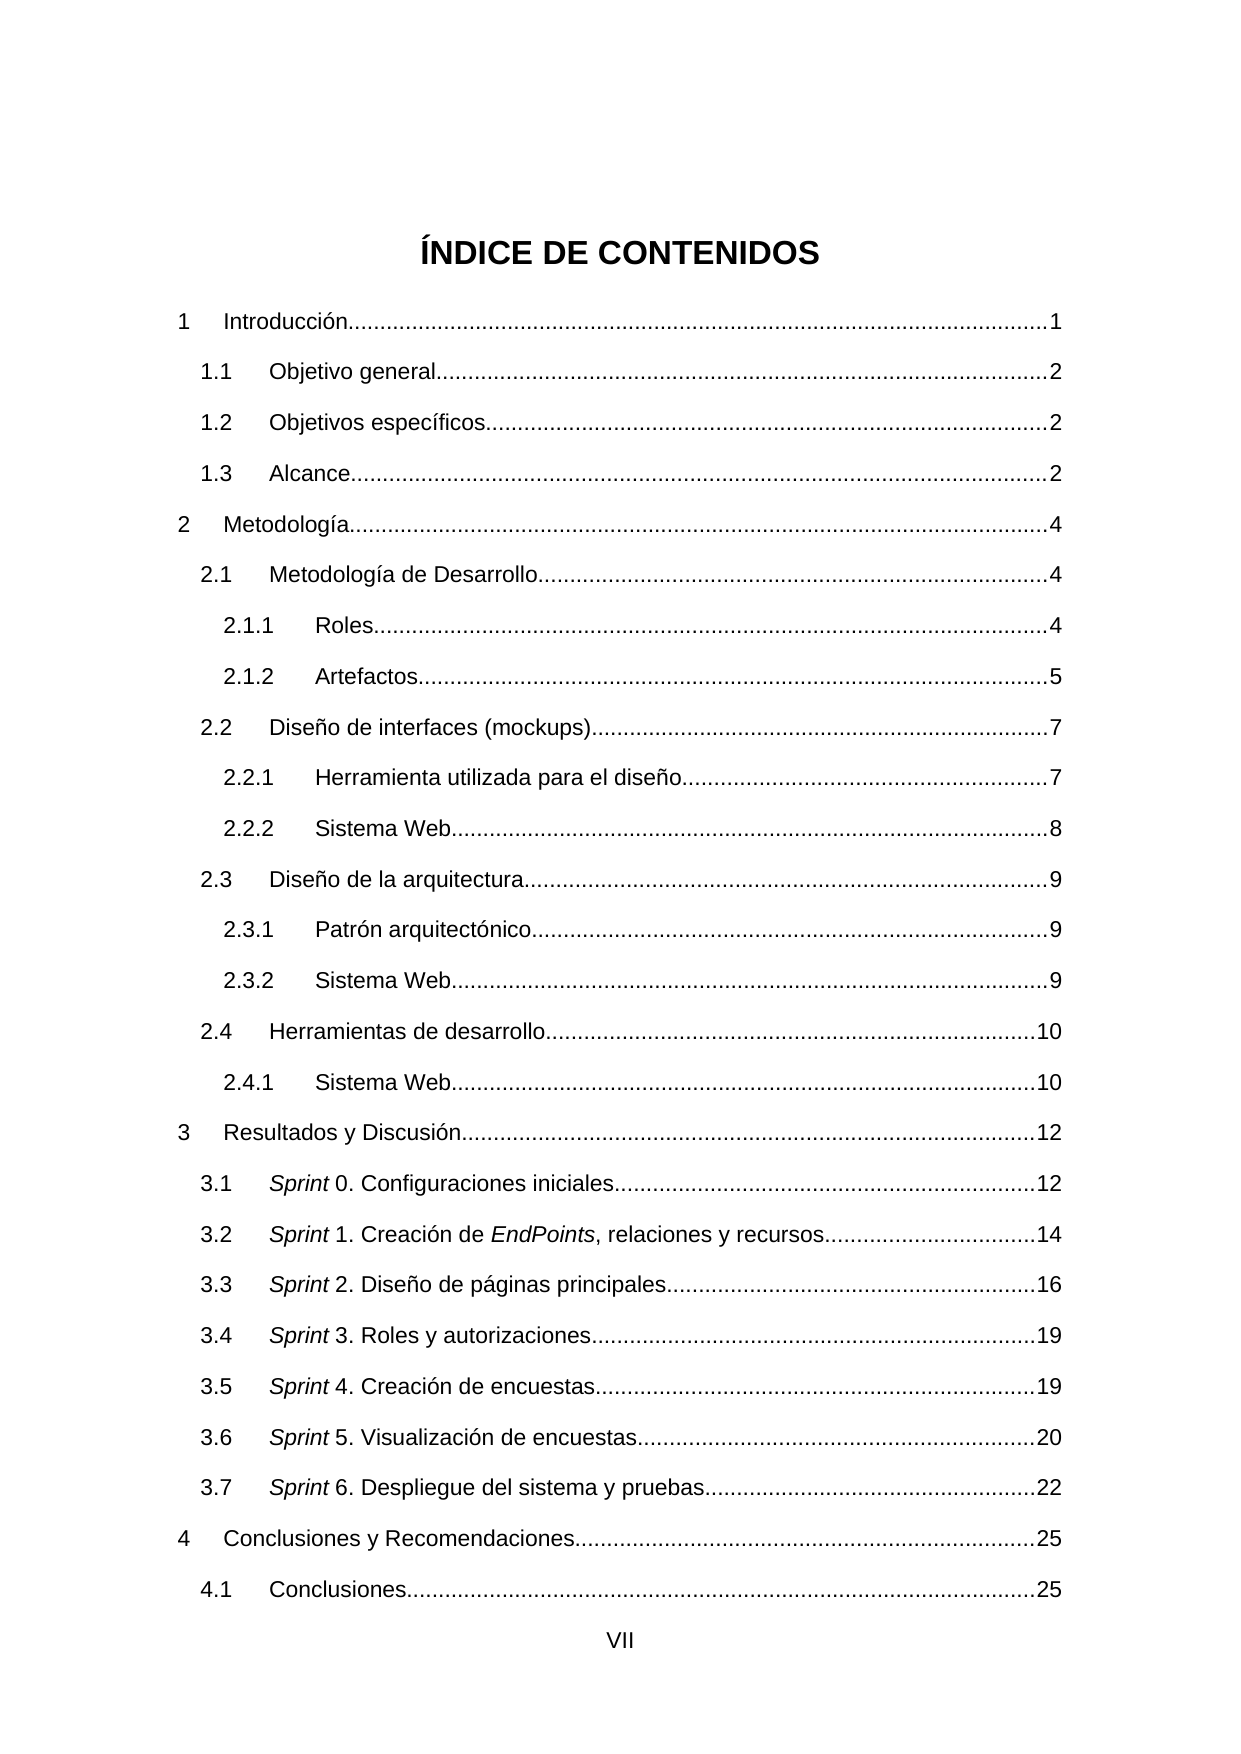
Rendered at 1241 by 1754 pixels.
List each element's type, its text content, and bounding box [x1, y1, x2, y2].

text 3.7 Sprint 6. Despliegue del sistema y pruebas 22 [200, 1474, 1063, 1501]
text 2.3.2 Sistema Web 9 [223, 967, 1063, 993]
text 3.5 Sprint 4. Creación de encuestas 19 [200, 1373, 1063, 1399]
text 3.4 Sprint 3. Roles y autorizaciones 19 [200, 1322, 1063, 1348]
text 2.2.1 Herramienta utilizada para el diseño 7 [223, 764, 1063, 791]
text 1.3 Alcance 2 [200, 460, 1063, 486]
text 3.1 Sprint 0. Configuraciones iniciales 12 [200, 1170, 1063, 1196]
text 2.1 Metodología de Desarrollo 4 [200, 561, 1063, 588]
text 2.3 Diseño de la arquitectura 9 [200, 866, 1063, 892]
text 2.4 Herramientas de desarrollo 10 [200, 1018, 1063, 1044]
text 2.2.2 Sistema Web 8 [223, 815, 1063, 841]
text 1 Introducción 1 [177, 308, 1063, 334]
text 2.1.2 Artefactos 5 [223, 663, 1063, 689]
text 4.1 Conclusiones 25 [200, 1576, 1063, 1602]
text 3.3 Sprint 2. Diseño de páginas principales 16 [200, 1271, 1063, 1298]
text 2 Metodología 4 [177, 511, 1063, 537]
text 3 Resultados y Discusión 12 [177, 1119, 1063, 1146]
text 2.2 Diseño de interfaces (mockups) 7 [200, 713, 1063, 740]
text ÍNDICE DE CONTENIDOS [177, 233, 1063, 272]
text 1.2 Objetivos específicos 2 [200, 409, 1063, 435]
text 3.2 Sprint 1. Creación de EndPoints, relaciones y recursos 14 [200, 1221, 1063, 1247]
text 2.3.1 Patrón arquitectónico 9 [223, 916, 1063, 943]
text 1.1 Objetivo general 2 [200, 358, 1063, 385]
text 3.6 Sprint 5. Visualización de encuestas 20 [200, 1424, 1063, 1450]
text 2.4.1 Sistema Web 10 [223, 1068, 1063, 1095]
text 2.1.1 Roles 4 [223, 612, 1063, 638]
text 4 Conclusiones y Recomendaciones 25 [177, 1525, 1063, 1551]
